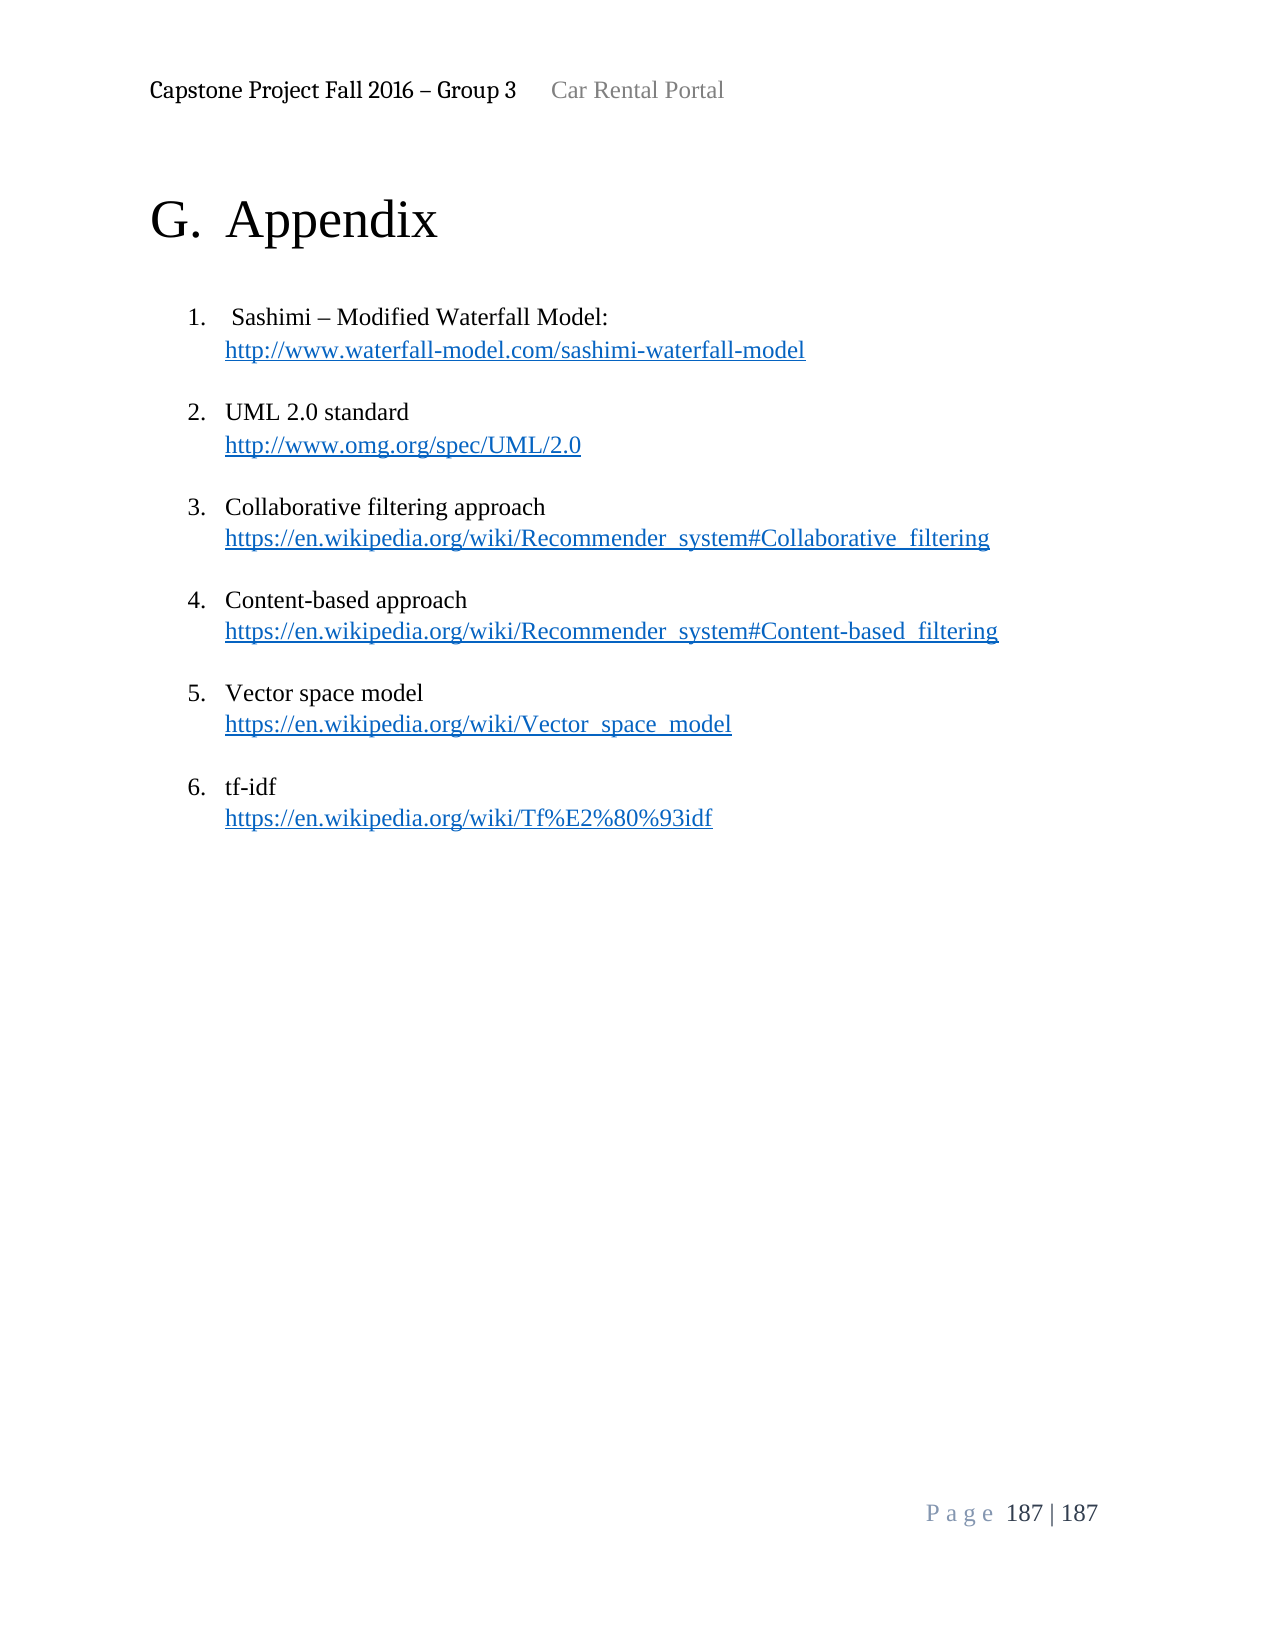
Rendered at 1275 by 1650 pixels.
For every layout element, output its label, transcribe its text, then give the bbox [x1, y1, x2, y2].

list Vector space model [187, 678, 1125, 707]
list UML 2.0 standard [187, 397, 1125, 426]
list http://www.omg.org/spec/UML/2.0 [225, 430, 1125, 459]
list https://en.wikipedia.org/wiki/Vector_space_model [225, 709, 1125, 738]
list tf-idf [187, 772, 1125, 800]
subtitle Appendix [150, 187, 1125, 249]
list https://en.wikipedia.org/wiki/Tf%E2%80%93idf [225, 803, 1125, 831]
list https://en.wikipedia.org/wiki/Recommender_system#Content-based_filtering [225, 616, 1125, 645]
list http://www.waterfall-model.com/sashimi-waterfall-model [225, 335, 1125, 364]
list Content-based approach [187, 585, 1125, 614]
list Collaborative filtering approach [187, 492, 1125, 521]
list Sashimi – Modified Waterfall Model: [187, 302, 1125, 331]
list https://en.wikipedia.org/wiki/Recommender_system#Collaborative_filtering [225, 523, 1125, 552]
